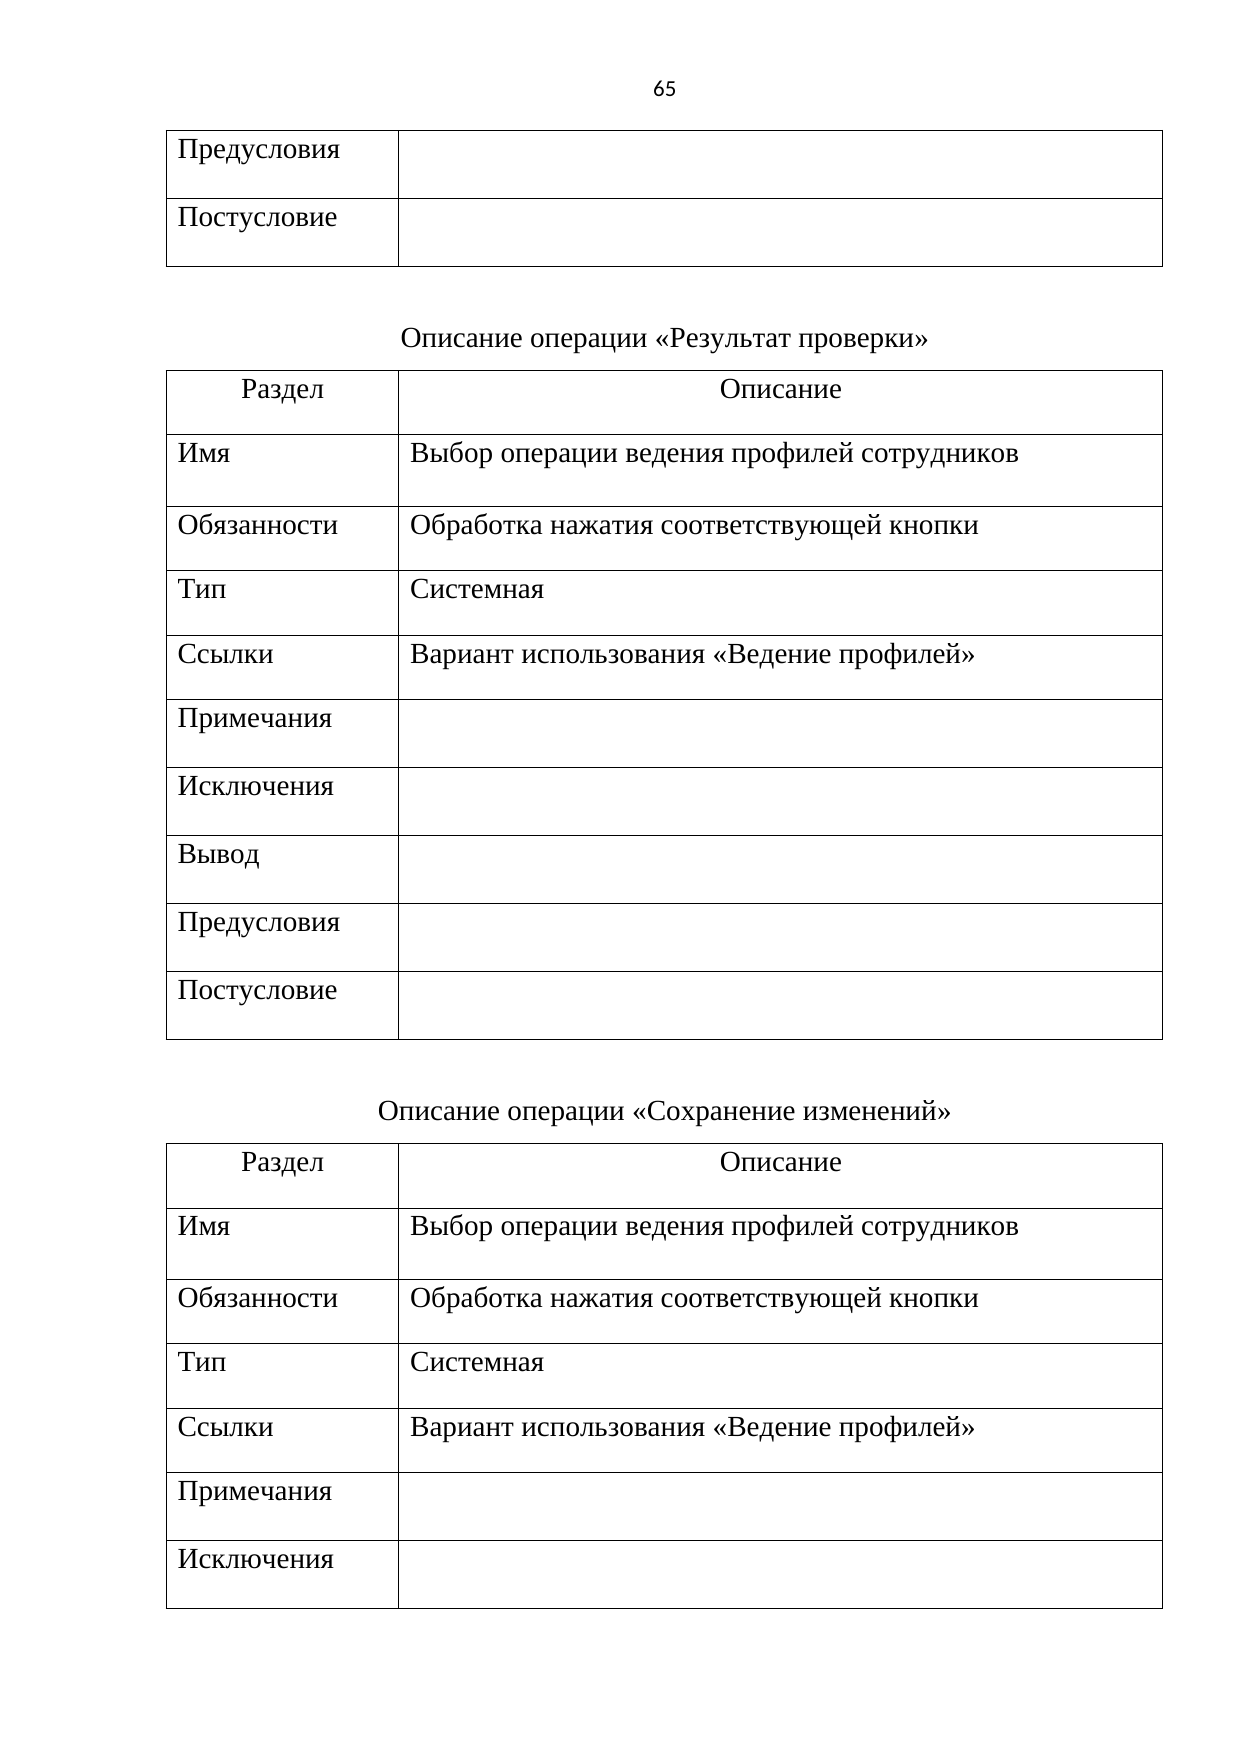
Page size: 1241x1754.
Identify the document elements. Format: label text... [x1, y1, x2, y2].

table_header Раздел [167, 371, 398, 434]
table_cell Примечания [167, 1473, 398, 1540]
table_cell [399, 1473, 1162, 1540]
table_cell [399, 972, 1162, 1039]
table_cell Выбор операции ведения профилей сотрудников [399, 435, 1162, 506]
table_cell Обязанности [167, 507, 398, 570]
table_cell [399, 700, 1162, 767]
table_cell Обязанности [167, 1280, 398, 1343]
table_cell Примечания [167, 700, 398, 767]
table_header Описание [399, 371, 1162, 434]
table_cell [399, 768, 1162, 835]
table_cell [399, 199, 1162, 266]
table_header Описание [399, 1144, 1162, 1207]
table_cell Постусловие [167, 199, 398, 266]
table_cell Ссылки [167, 636, 398, 699]
table_cell [399, 836, 1162, 903]
table_cell Предусловия [167, 131, 398, 198]
table_cell Обработка нажатия соответствующей кнопки [399, 1280, 1162, 1343]
table_cell Имя [167, 1209, 398, 1279]
table_cell Системная [399, 571, 1162, 635]
table_cell Вывод [167, 836, 398, 903]
table_cell Предусловия [167, 904, 398, 971]
text Описание операции «Сохранение изменений» [177, 1093, 1152, 1126]
table_cell Вариант использования «Ведение профилей» [399, 636, 1162, 699]
table_cell [399, 904, 1162, 971]
table_cell Ссылки [167, 1409, 398, 1472]
table_cell Имя [167, 435, 398, 506]
table_cell [399, 131, 1162, 198]
table_cell Тип [167, 1344, 398, 1408]
table_cell Тип [167, 571, 398, 635]
table_cell Системная [399, 1344, 1162, 1408]
table_header Раздел [167, 1144, 398, 1207]
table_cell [399, 1209, 1162, 1279]
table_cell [399, 507, 1162, 570]
table_cell [399, 1541, 1162, 1608]
text Описание операции «Результат проверки» [177, 320, 1152, 353]
table_cell Исключения [167, 768, 398, 835]
table_cell Исключения [167, 1541, 398, 1608]
table_cell Постусловие [167, 972, 398, 1039]
table_cell Вариант использования «Ведение профилей» [399, 1409, 1162, 1472]
